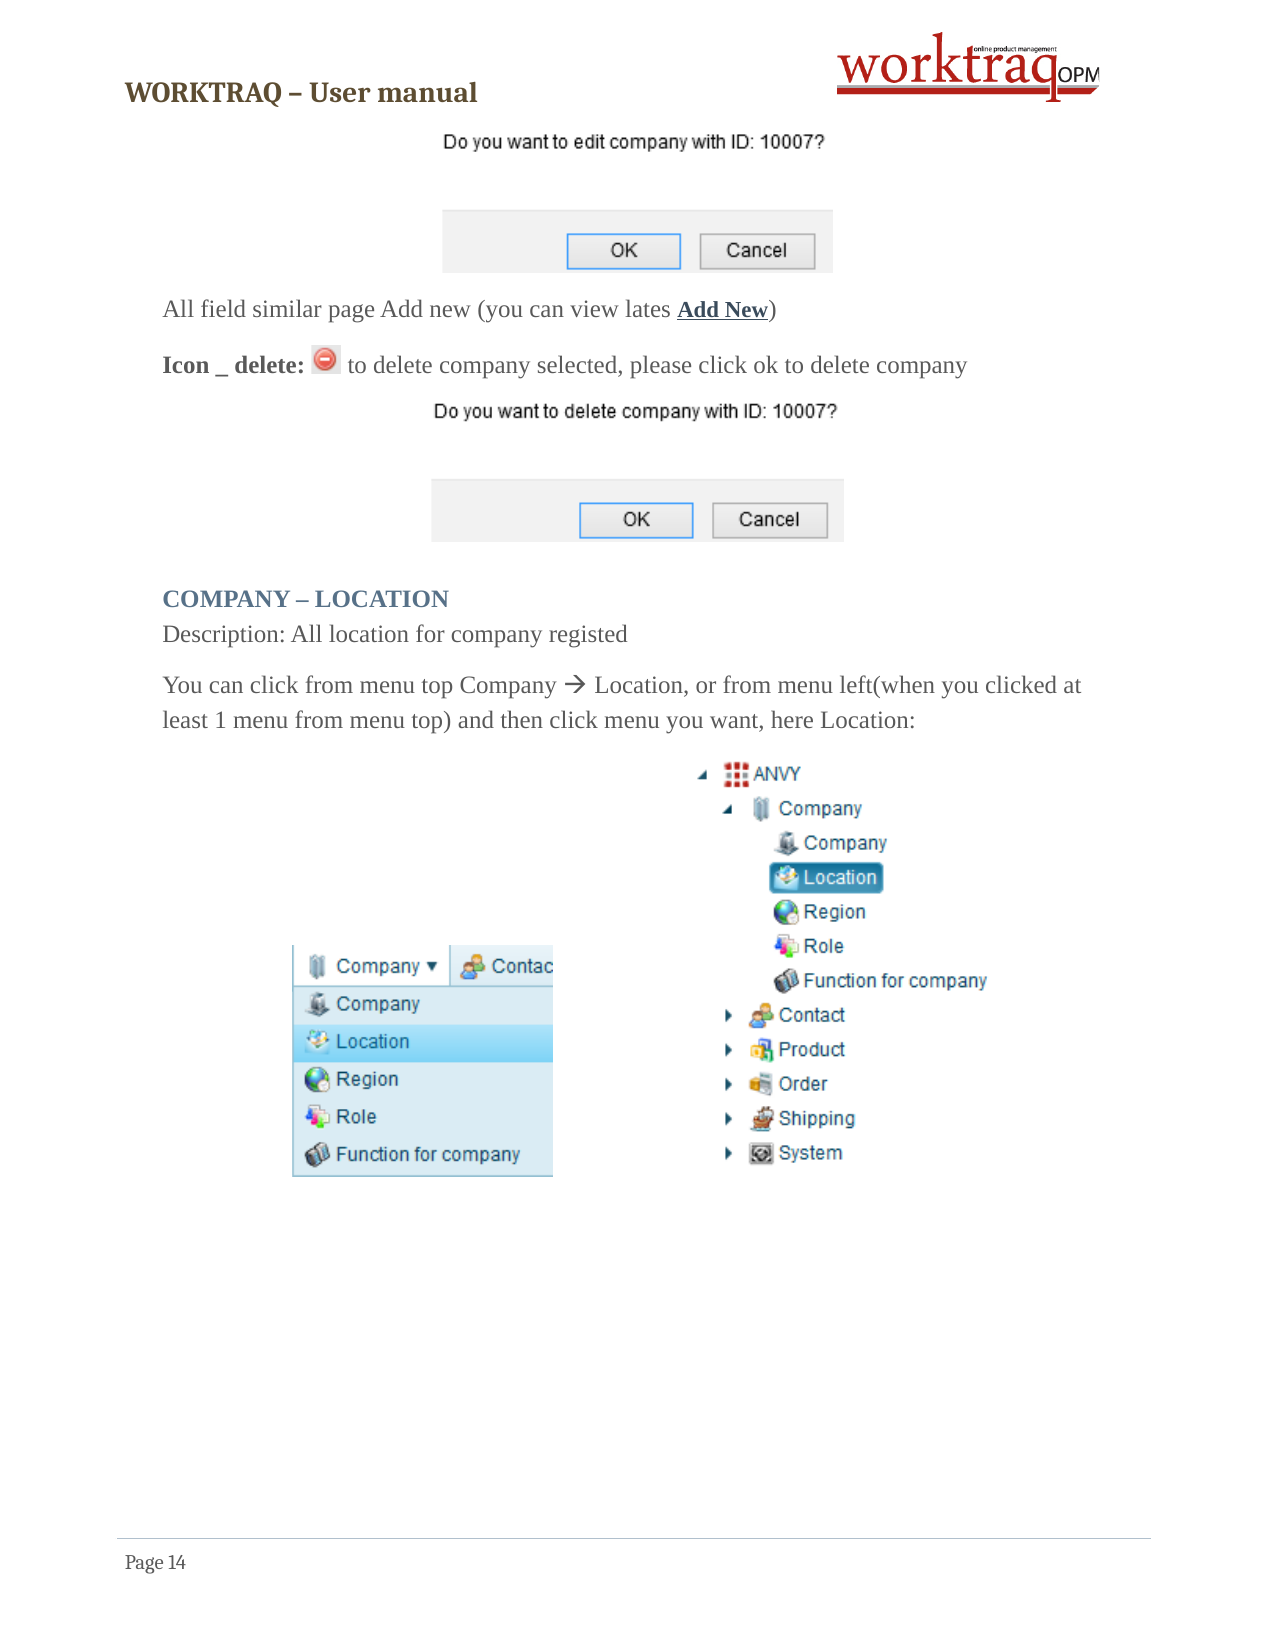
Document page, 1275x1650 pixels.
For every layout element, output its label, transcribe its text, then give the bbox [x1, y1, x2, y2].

text Description: All location for company registed [162, 619, 1113, 648]
text All field similar page Add new (you can view lates Add New) [162, 294, 1113, 323]
picture [837, 32, 1100, 102]
subtitle company – location [162, 584, 1113, 613]
text Icon _ delete: to delete company selected, please click ok to delete company [162, 346, 1113, 379]
text You can click from menu top Company Location, or from menu left(when you clicked at least 1 menu from menu top) and then click menu you want, here Location: [162, 671, 1113, 734]
